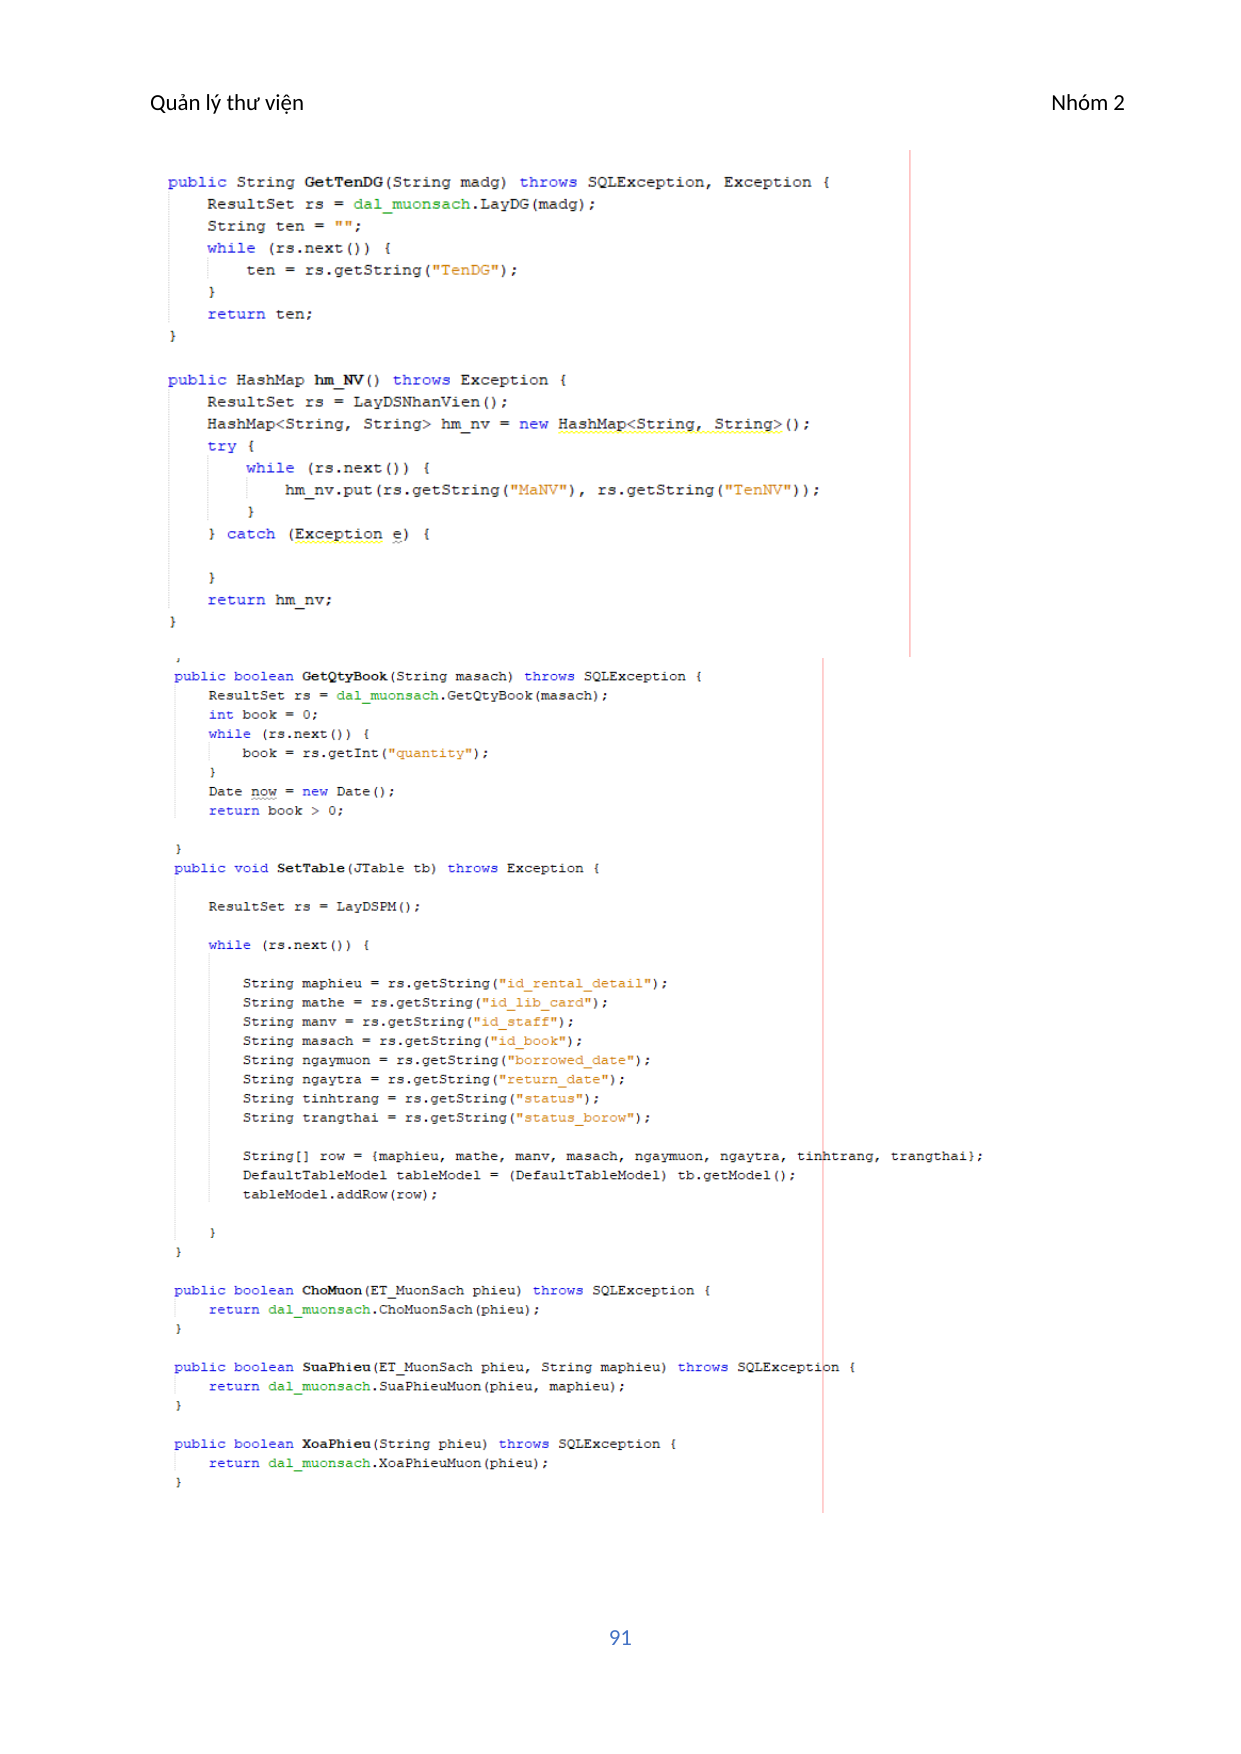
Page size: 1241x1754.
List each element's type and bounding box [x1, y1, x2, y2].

picture [150, 658, 1091, 1513]
picture [150, 150, 1091, 657]
